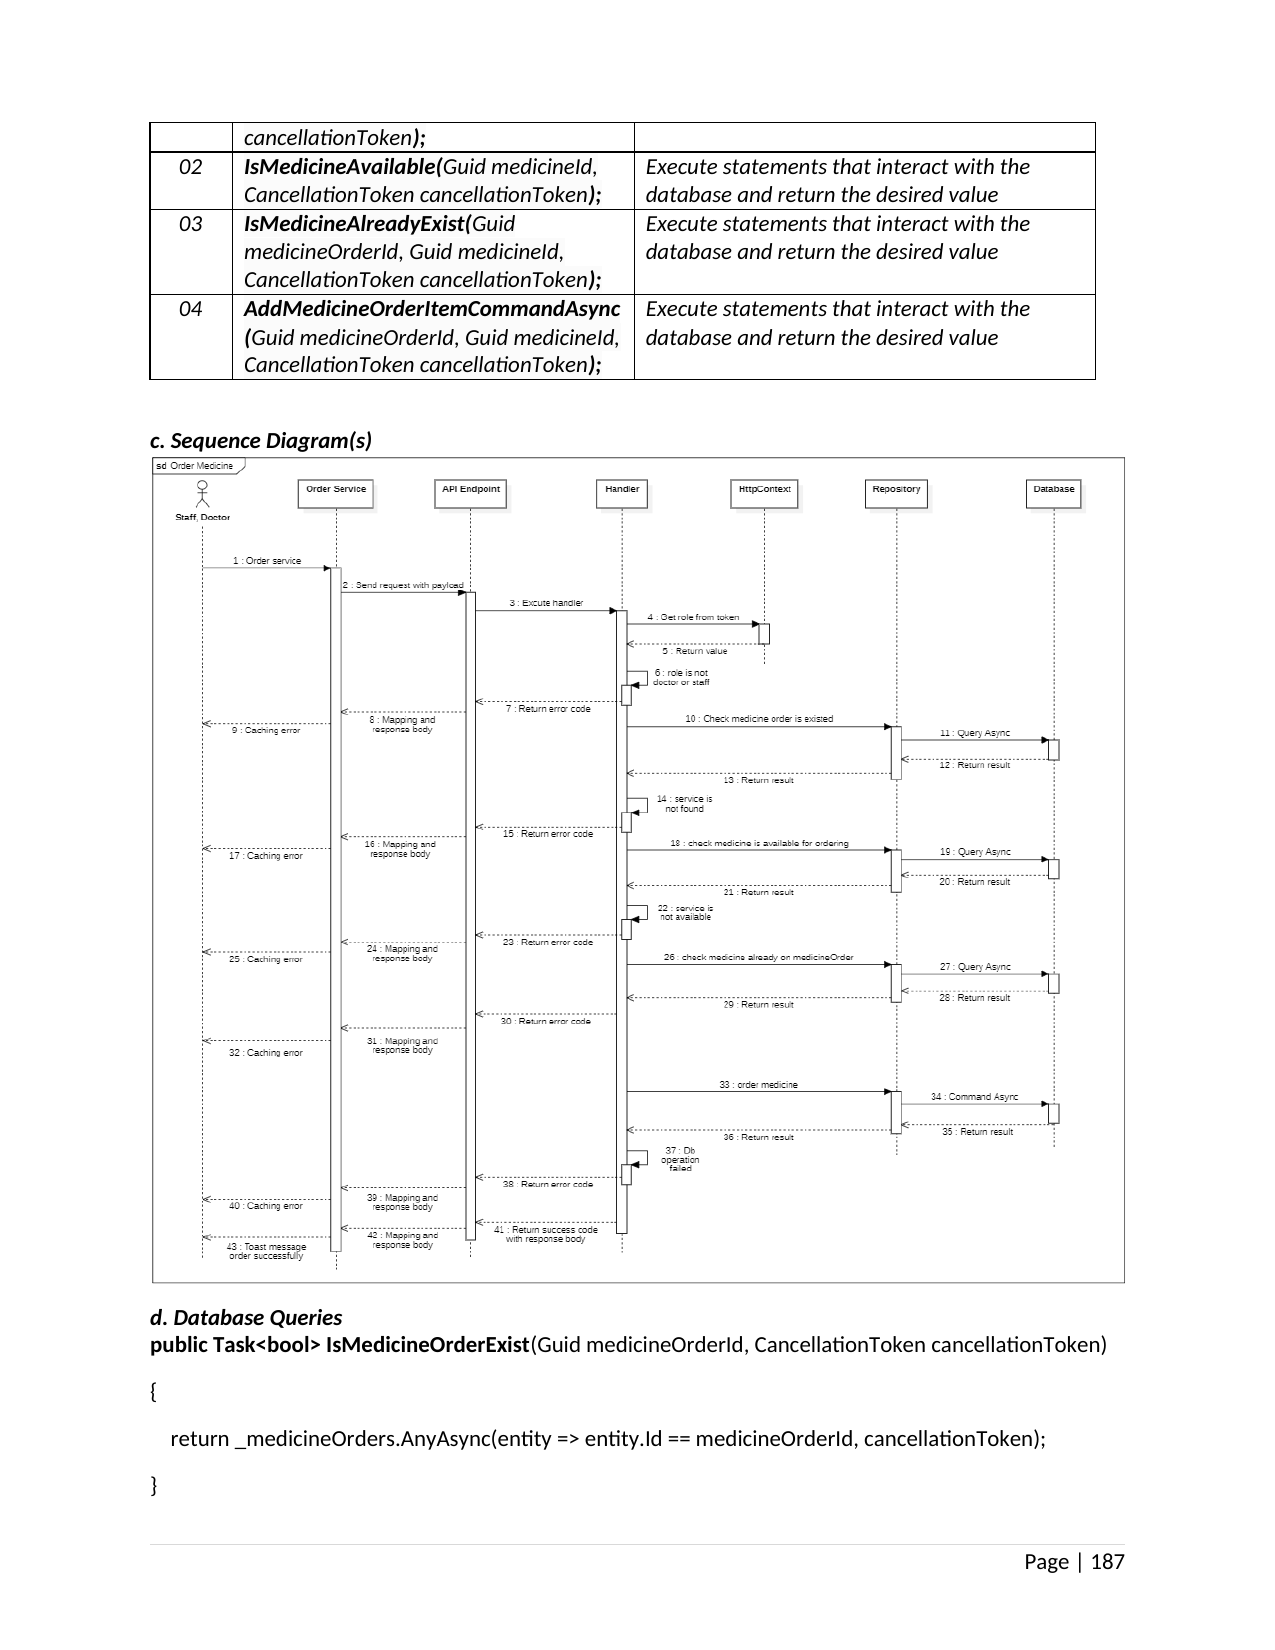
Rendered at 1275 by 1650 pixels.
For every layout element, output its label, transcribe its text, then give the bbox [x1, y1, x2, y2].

subtitle c. Sequence Diagram(s) [150, 427, 1125, 454]
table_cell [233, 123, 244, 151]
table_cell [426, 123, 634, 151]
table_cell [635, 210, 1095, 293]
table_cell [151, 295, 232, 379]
text return _medicineOrders.AnyAsync(entity => entity.Id == medicineOrderId, cancellationToken); [150, 1424, 1125, 1452]
picture [150, 454, 1125, 1284]
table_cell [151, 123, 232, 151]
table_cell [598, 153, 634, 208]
text public Task<bool> IsMedicineOrderExist(Guid medicineOrderId, CancellationToken cancellationToken) [150, 1331, 1125, 1359]
text { [150, 1377, 1125, 1406]
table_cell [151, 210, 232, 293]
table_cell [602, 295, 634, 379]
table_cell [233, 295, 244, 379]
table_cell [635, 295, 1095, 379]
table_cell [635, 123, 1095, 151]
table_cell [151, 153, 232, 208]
subtitle d. Database Queries [150, 1303, 1125, 1331]
text } [150, 1471, 1125, 1499]
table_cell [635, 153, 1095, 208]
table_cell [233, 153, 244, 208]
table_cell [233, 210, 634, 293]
